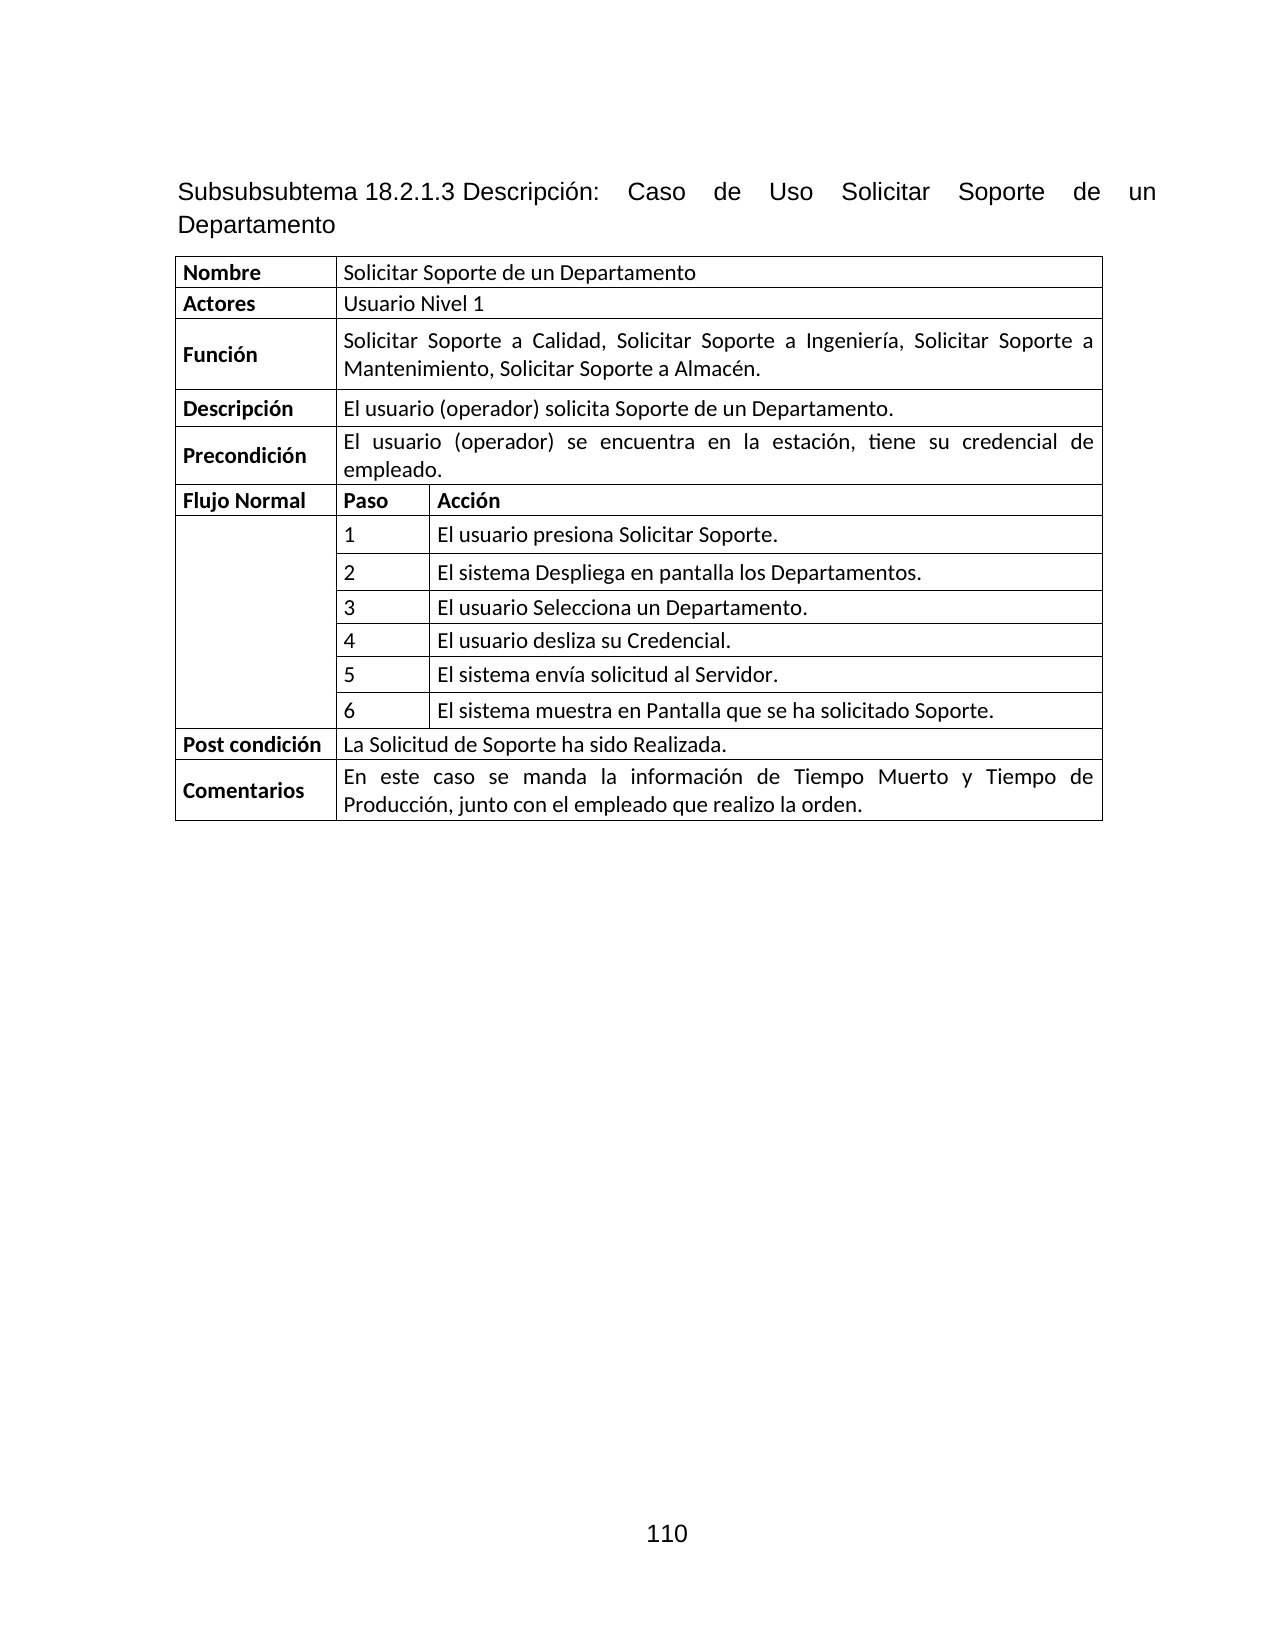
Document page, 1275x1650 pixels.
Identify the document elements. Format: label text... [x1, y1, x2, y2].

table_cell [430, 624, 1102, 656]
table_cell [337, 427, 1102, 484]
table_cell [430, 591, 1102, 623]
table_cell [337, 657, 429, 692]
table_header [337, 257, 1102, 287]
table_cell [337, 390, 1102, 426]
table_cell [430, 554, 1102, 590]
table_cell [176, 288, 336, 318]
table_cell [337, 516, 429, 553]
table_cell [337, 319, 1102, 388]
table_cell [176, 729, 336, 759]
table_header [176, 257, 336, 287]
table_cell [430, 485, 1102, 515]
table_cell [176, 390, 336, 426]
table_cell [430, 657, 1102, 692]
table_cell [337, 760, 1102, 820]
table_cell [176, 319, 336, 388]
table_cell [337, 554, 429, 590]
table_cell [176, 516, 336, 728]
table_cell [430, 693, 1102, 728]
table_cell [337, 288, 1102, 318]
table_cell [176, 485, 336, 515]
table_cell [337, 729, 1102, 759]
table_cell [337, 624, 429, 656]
subtitle Descripción: Caso de Uso Solicitar Soporte de un Departamento [177, 177, 1157, 239]
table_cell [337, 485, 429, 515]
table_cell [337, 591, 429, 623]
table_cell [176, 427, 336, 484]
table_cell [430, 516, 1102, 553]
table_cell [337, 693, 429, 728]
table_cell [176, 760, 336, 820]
